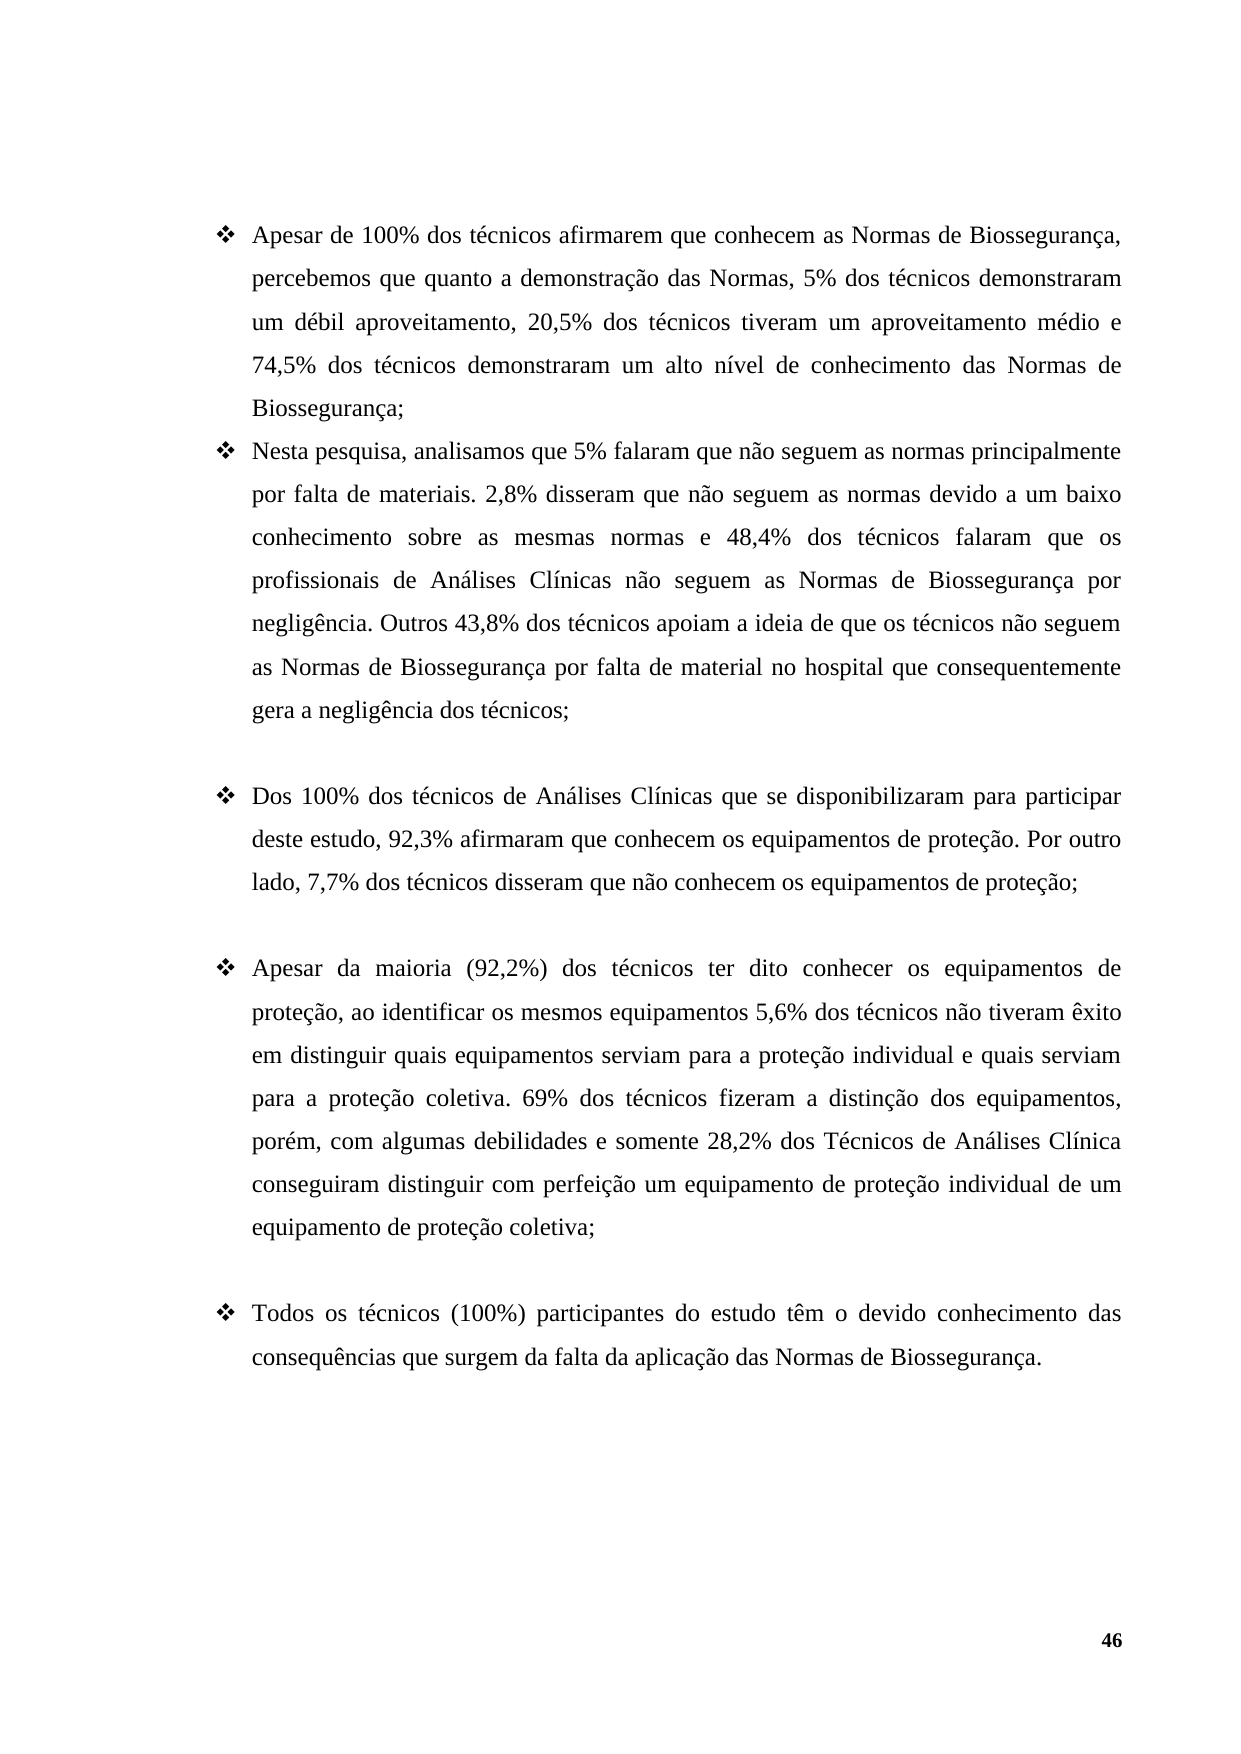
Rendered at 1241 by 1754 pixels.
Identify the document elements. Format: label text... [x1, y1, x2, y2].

list Apesar de 100% dos técnicos afirmarem que conhecem as Normas de Biossegurança, percebemos que quanto a demonstração das Normas, 5% dos técnicos demonstraram um débil aproveitamento, 20,5% dos técnicos tiveram um aproveitamento médio e 74,5% dos técnicos demonstraram um alto nível de conhecimento das Normas de Biossegurança; [214, 220, 1122, 422]
list Todos os técnicos (100%) participantes do estudo têm o devido conhecimento das consequências que surgem da falta da aplicação das Normas de Biossegurança. [214, 1298, 1122, 1370]
list Nesta pesquisa, analisamos que 5% falaram que não seguem as normas principalmente por falta de materiais. 2,8% disseram que não seguem as normas devido a um baixo conhecimento sobre as mesmas normas e 48,4% dos técnicos falaram que os profissionais de Análises Clínicas não seguem as Normas de Biossegurança por negligência. Outros 43,8% dos técnicos apoiam a ideia de que os técnicos não seguem as Normas de Biossegurança por falta de material no hospital que consequentemente gera a negligência dos técnicos; [214, 436, 1122, 723]
list Dos 100% dos técnicos de Análises Clínicas que se disponibilizaram para participar deste estudo, 92,3% afirmaram que conhecem os equipamentos de proteção. Por outro lado, 7,7% dos técnicos disseram que não conhecem os equipamentos de proteção; [214, 781, 1122, 896]
list Apesar da maioria (92,2%) dos técnicos ter dito conhecer os equipamentos de proteção, ao identificar os mesmos equipamentos 5,6% dos técnicos não tiveram êxito em distinguir quais equipamentos serviam para a proteção individual e quais serviam para a proteção coletiva. 69% dos técnicos fizeram a distinção dos equipamentos, porém, com algumas debilidades e somente 28,2% dos Técnicos de Análises Clínica conseguiram distinguir com perfeição um equipamento de proteção individual de um equipamento de proteção coletiva; [214, 953, 1122, 1241]
